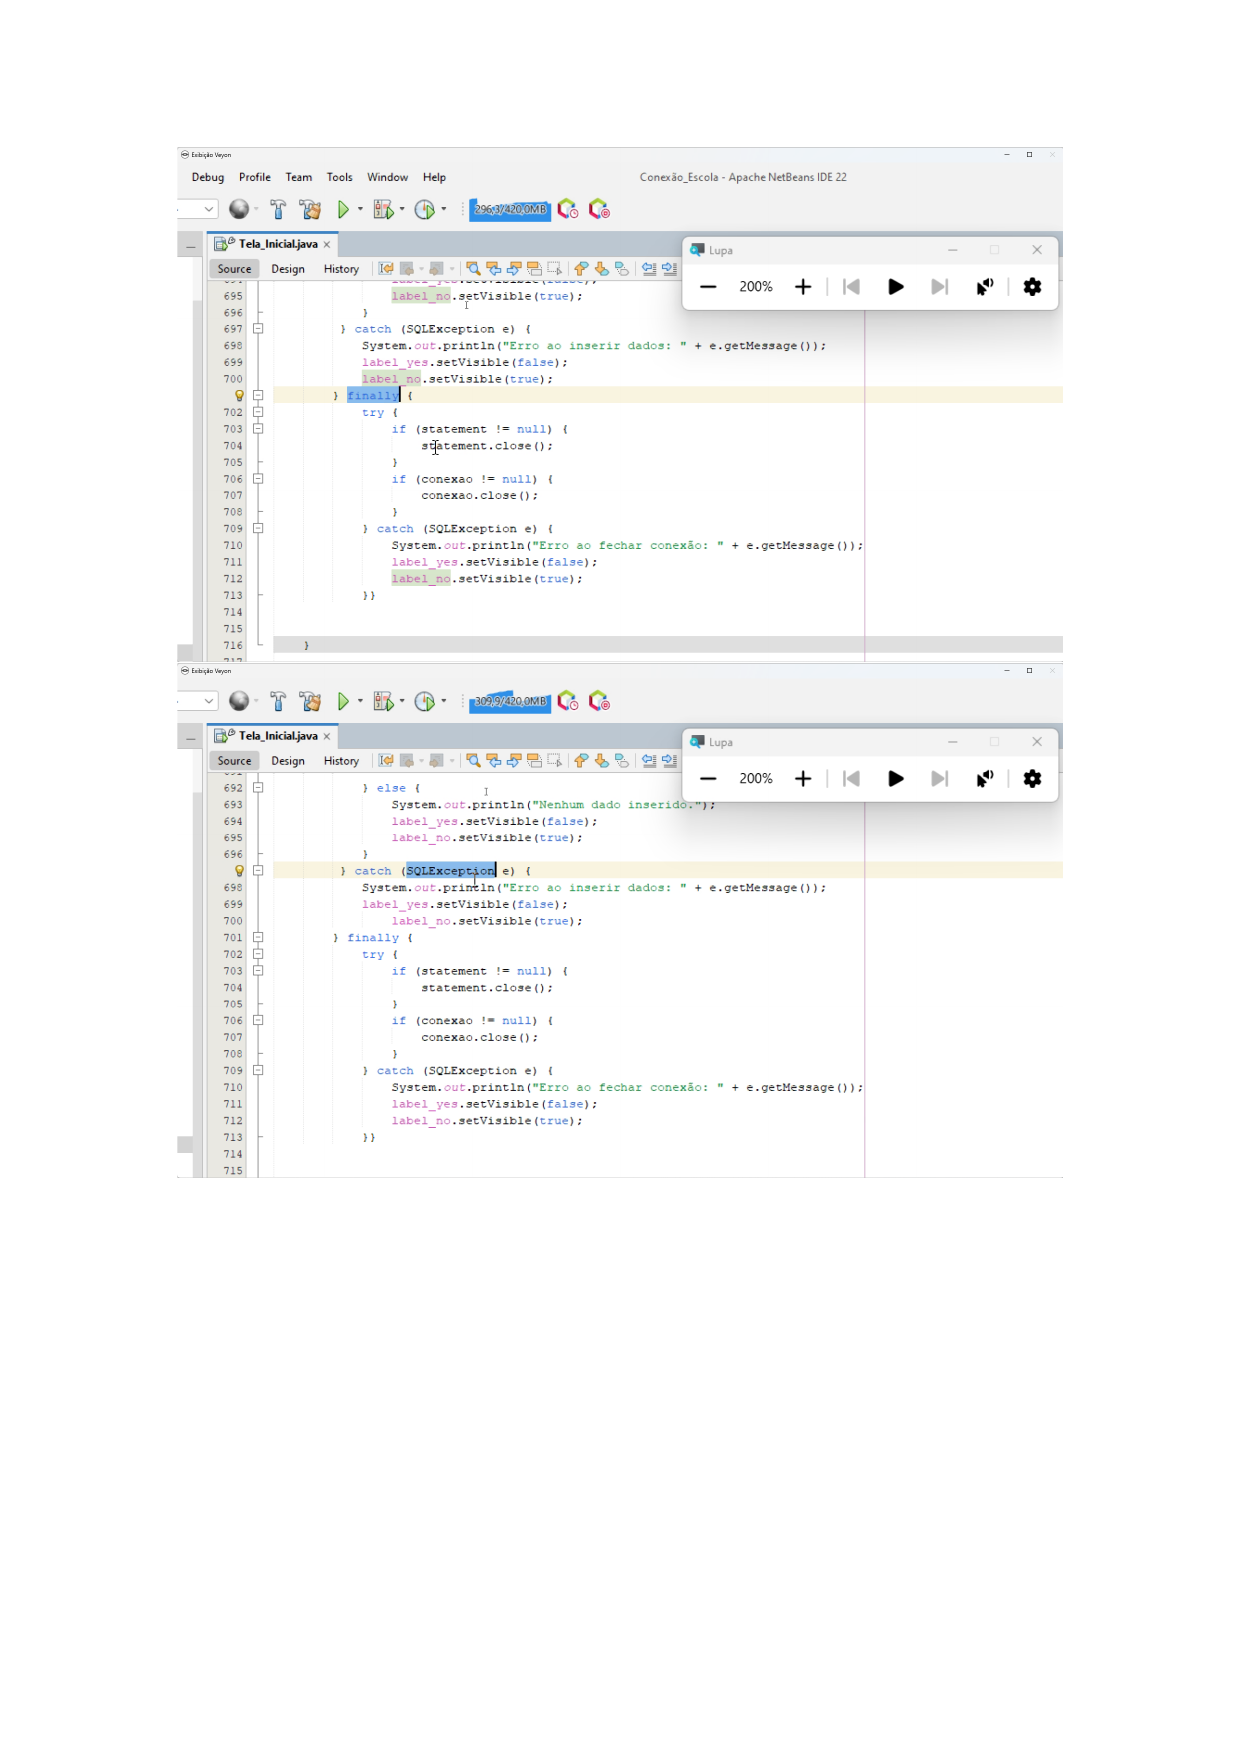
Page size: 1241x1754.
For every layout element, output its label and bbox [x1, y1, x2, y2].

picture [177, 663, 1063, 1178]
picture [177, 147, 1063, 662]
